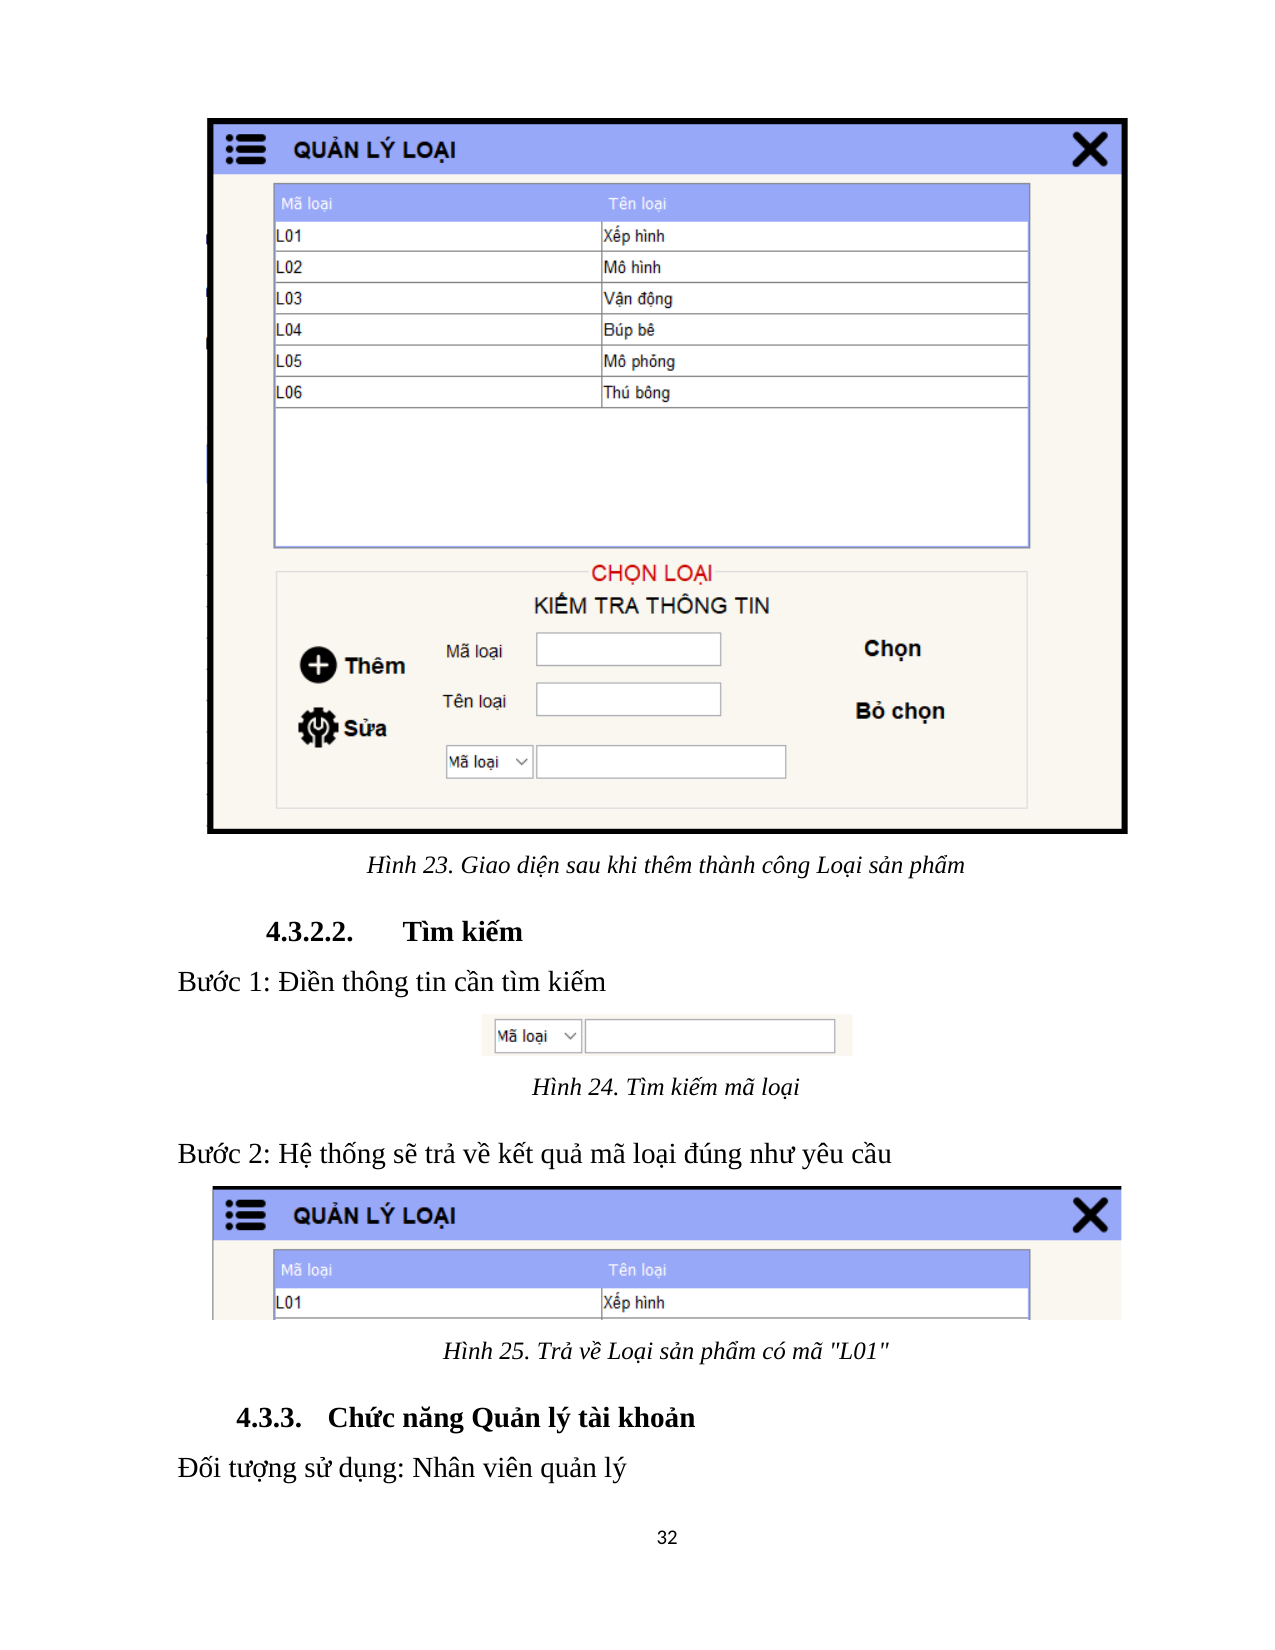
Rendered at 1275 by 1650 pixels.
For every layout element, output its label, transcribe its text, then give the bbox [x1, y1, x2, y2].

text Bước 2: Hệ thống sẽ trả về kết quả mã loại đúng như yêu cầu [177, 1136, 1157, 1170]
text Đối tượng sử dụng: Nhân viên quản lý [177, 1450, 1157, 1484]
text Tìm kiếm [266, 914, 1157, 947]
text Bước 1: Điền thông tin cần tìm kiếm [177, 964, 1157, 998]
picture [481, 1014, 853, 1056]
picture [212, 1186, 1122, 1320]
list Chức năng Quản lý tài khoản [236, 1400, 1157, 1433]
picture [206, 118, 1128, 834]
